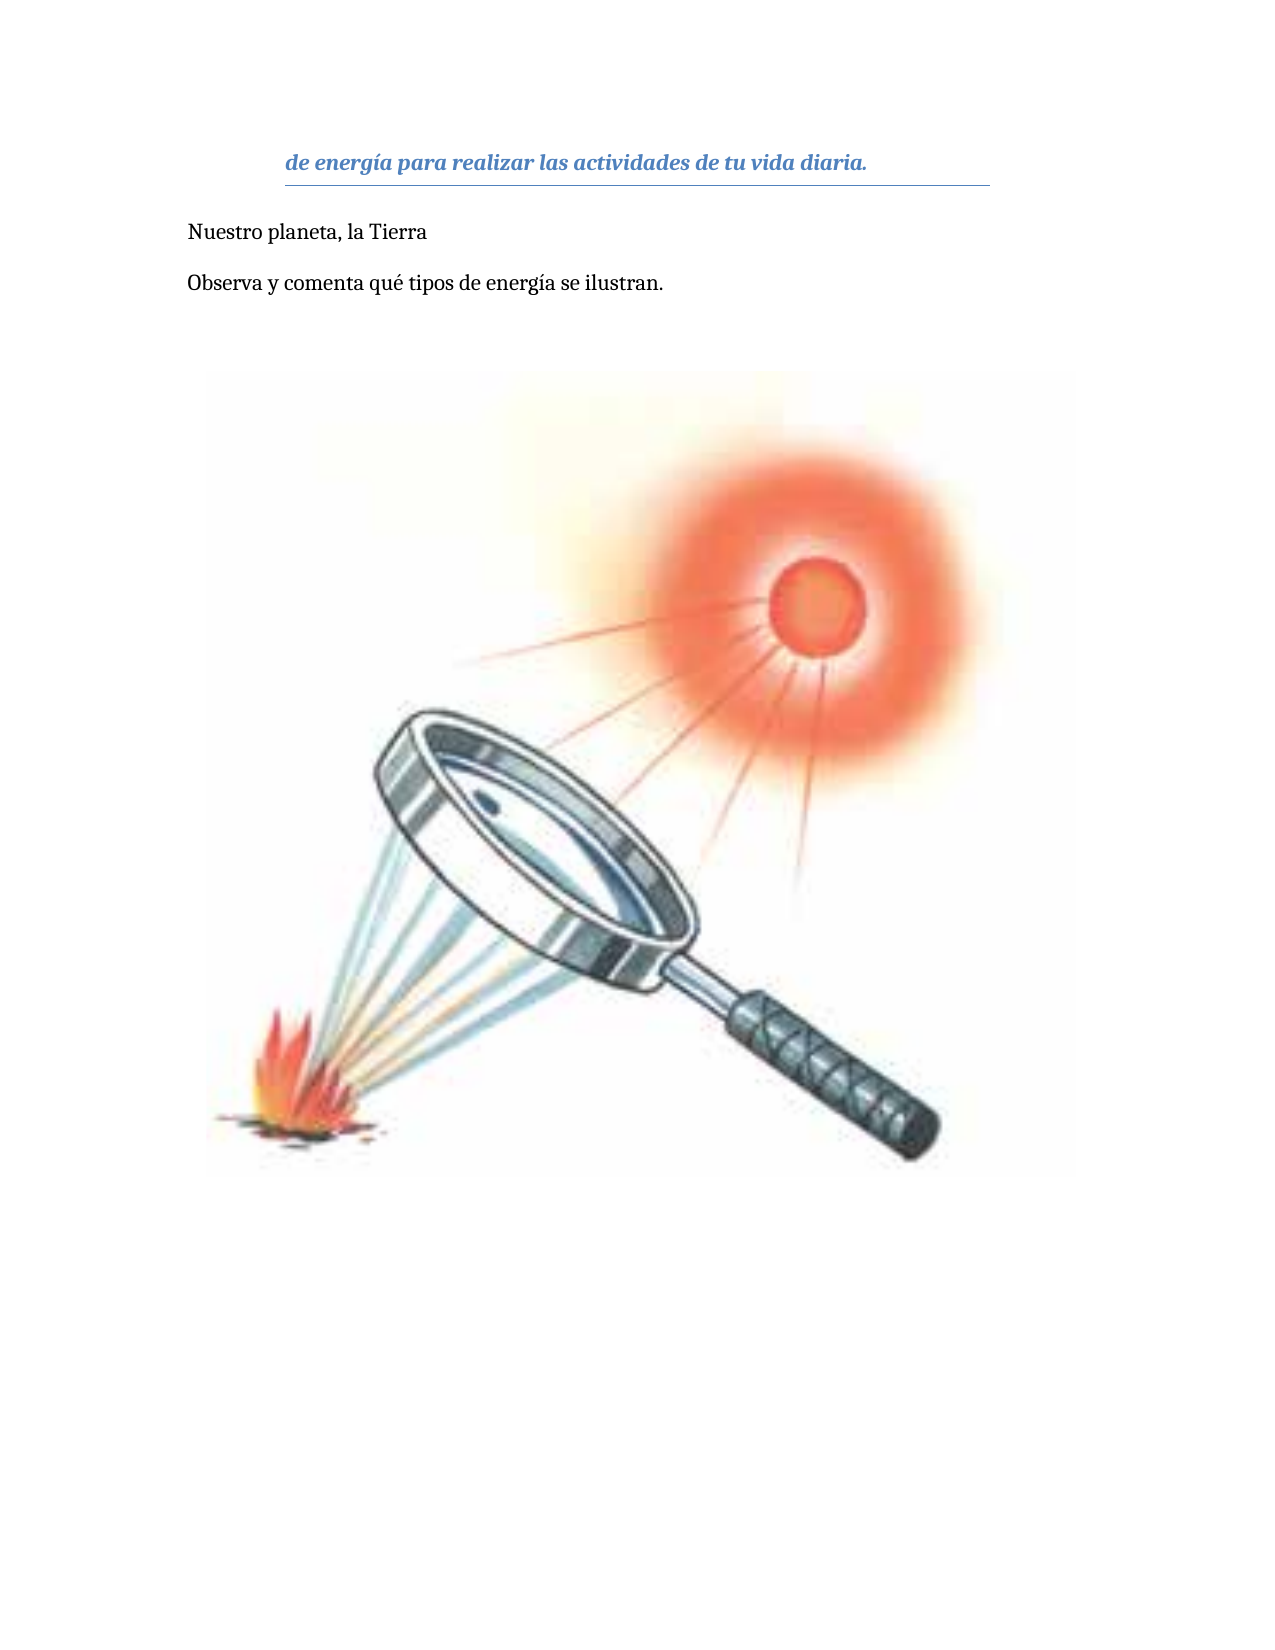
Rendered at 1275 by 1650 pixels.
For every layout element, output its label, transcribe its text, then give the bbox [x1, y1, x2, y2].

text Nuestro planeta, la Tierra [187, 219, 1087, 245]
text Observa y comenta qué tipos de energía se ilustran. [187, 270, 1087, 296]
text de energía para realizar las actividades de tu vida diaria. [285, 150, 990, 185]
picture [206, 371, 1077, 1177]
